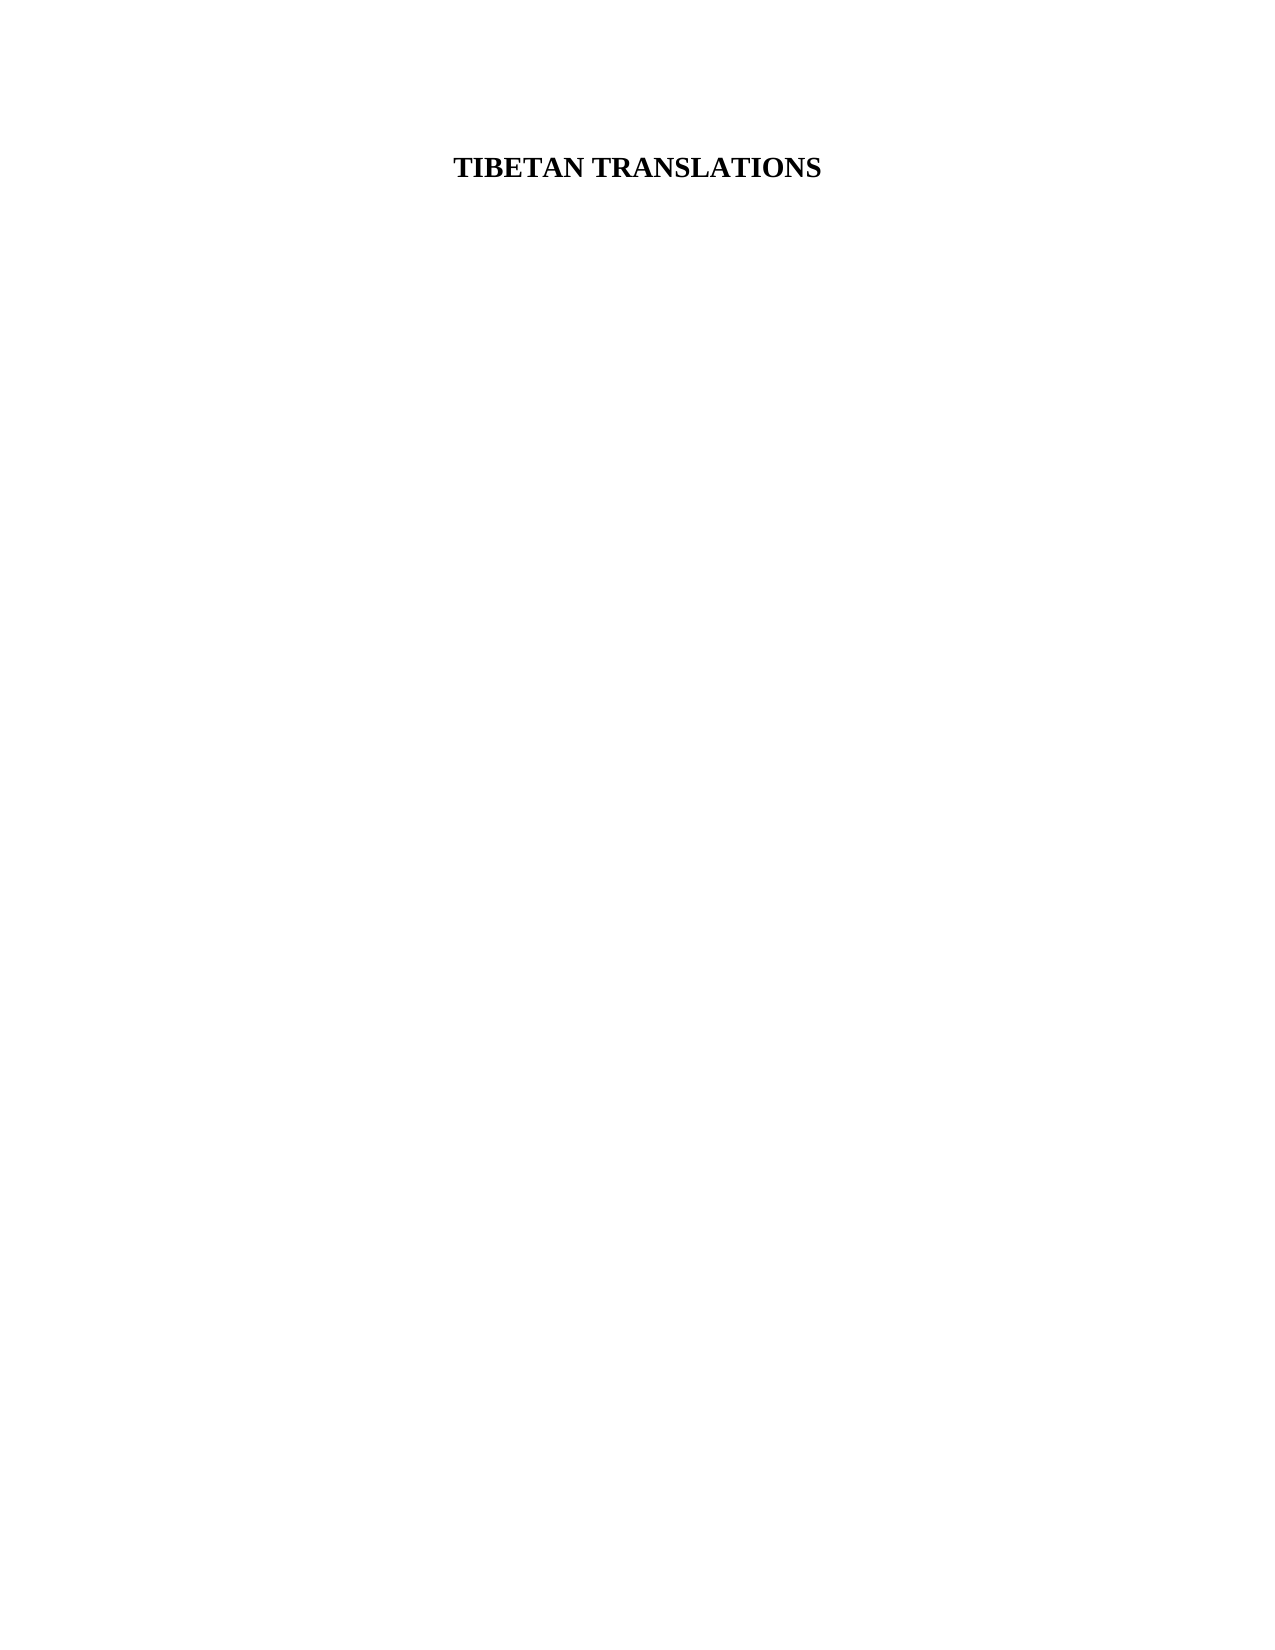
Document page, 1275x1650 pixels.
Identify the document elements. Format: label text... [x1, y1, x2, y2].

text TIBETAN TRANSLATIONS [150, 150, 1125, 183]
